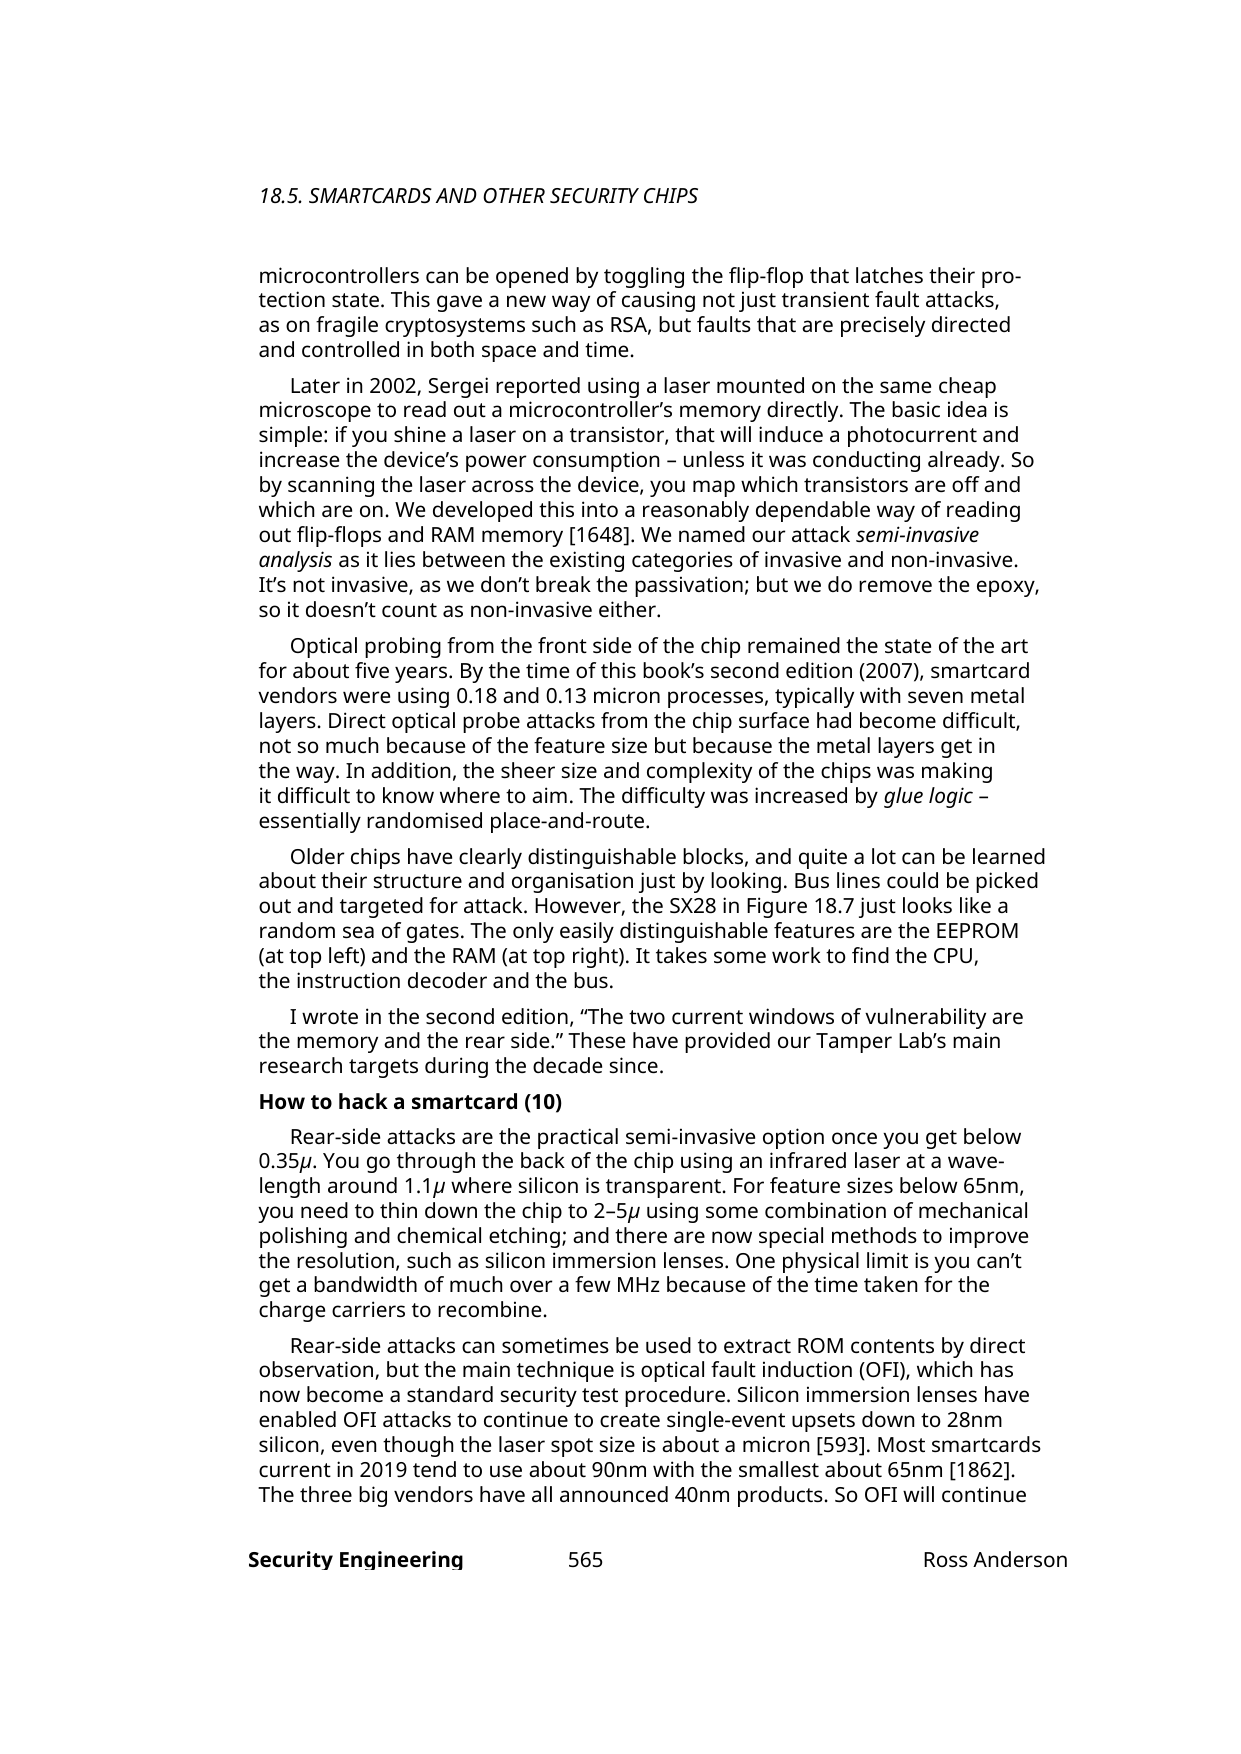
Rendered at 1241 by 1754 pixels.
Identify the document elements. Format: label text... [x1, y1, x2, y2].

text Rear-side attacks can sometimes be used to extract ROM contents by direct [150, 1337, 1090, 1358]
text 0.35µ. You go through the back of the chip using an infrared laser at a wave- length around 1.1µ where silicon is transparent. For feature sizes below 65nm, you need to thin down the chip to 2–5µ using some combination of mechanical polishing and chemical etching; and there are now special methods to improve the resolution, such as silicon immersion lenses. One physical limit is you can’t get a bandwidth of much over a few MHz because of the time taken for the charge carriers to recombine. [150, 1149, 1090, 1323]
table_header Security Engineering [194, 1530, 507, 1570]
table_header Ross Anderson [821, 1530, 1134, 1570]
text Later in 2002, Sergei reported using a laser mounted on the same cheap [150, 377, 1090, 398]
text the memory and the rear side.” These have provided our Tamper Lab’s main research targets during the decade since. [150, 1029, 1090, 1078]
text Older chips have clearly distinguishable blocks, and quite a lot can be learned [150, 847, 1090, 868]
table_header 565 [507, 1530, 821, 1570]
text microcontrollers can be opened by toggling the ﬂip-ﬂop that latches their pro- tection state. This gave a new way of causing not just transient fault attacks, as on fragile cryptosystems such as RSA, but faults that are precisely directed and controlled in both space and time. [150, 263, 1090, 362]
text 18.5. SMARTCARDS AND OTHER SECURITY CHIPS [150, 187, 1090, 208]
text microscope to read out a microcontroller’s memory directly. The basic idea is simple: if you shine a laser on a transistor, that will induce a photocurrent and increase the device’s power consumption – unless it was conducting already. So by scanning the laser across the device, you map which transistors are off and which are on. We developed this into a reasonably dependable way of reading out ﬂip-ﬂops and RAM memory [1648]. We named our attack semi-invasive analysis as it lies between the existing categories of invasive and non-invasive. It’s not invasive, as we don’t break the passivation; but we do remove the epoxy, so it doesn’t count as non-invasive either. [150, 398, 1090, 623]
text about their structure and organisation just by looking. Bus lines could be picked out and targeted for attack. However, the SX28 in Figure 18.7 just looks like a random sea of gates. The only easily distinguishable features are the EEPROM (at top left) and the RAM (at top right). It takes some work to ﬁnd the CPU, the instruction decoder and the bus. [150, 868, 1090, 993]
text I wrote in the second edition, “The two current windows of vulnerability are [150, 1008, 1090, 1028]
text for about ﬁve years. By the time of this book’s second edition (2007), smartcard vendors were using 0.18 and 0.13 micron processes, typically with seven metal layers. Direct optical probe attacks from the chip surface had become difficult, not so much because of the feature size but because the metal layers get in the way. In addition, the sheer size and complexity of the chips was making it difficult to know where to aim. The difficulty was increased by glue logic – essentially randomised place-and-route. [150, 658, 1090, 833]
text Optical probing from the front side of the chip remained the state of the art [150, 637, 1090, 658]
text Rear-side attacks are the practical semi-invasive option once you get below [150, 1128, 1090, 1149]
text observation, but the main technique is optical fault induction (OFI), which has now become a standard security test procedure. Silicon immersion lenses have enabled OFI attacks to continue to create single-event upsets down to 28nm silicon, even though the laser spot size is about a micron [593]. Most smartcards current in 2019 tend to use about 90nm with the smallest about 65nm [1862]. The three big vendors have all announced 40nm products. So OFI will continue [150, 1358, 1090, 1508]
text How to hack a smartcard (10) [150, 1093, 1090, 1114]
